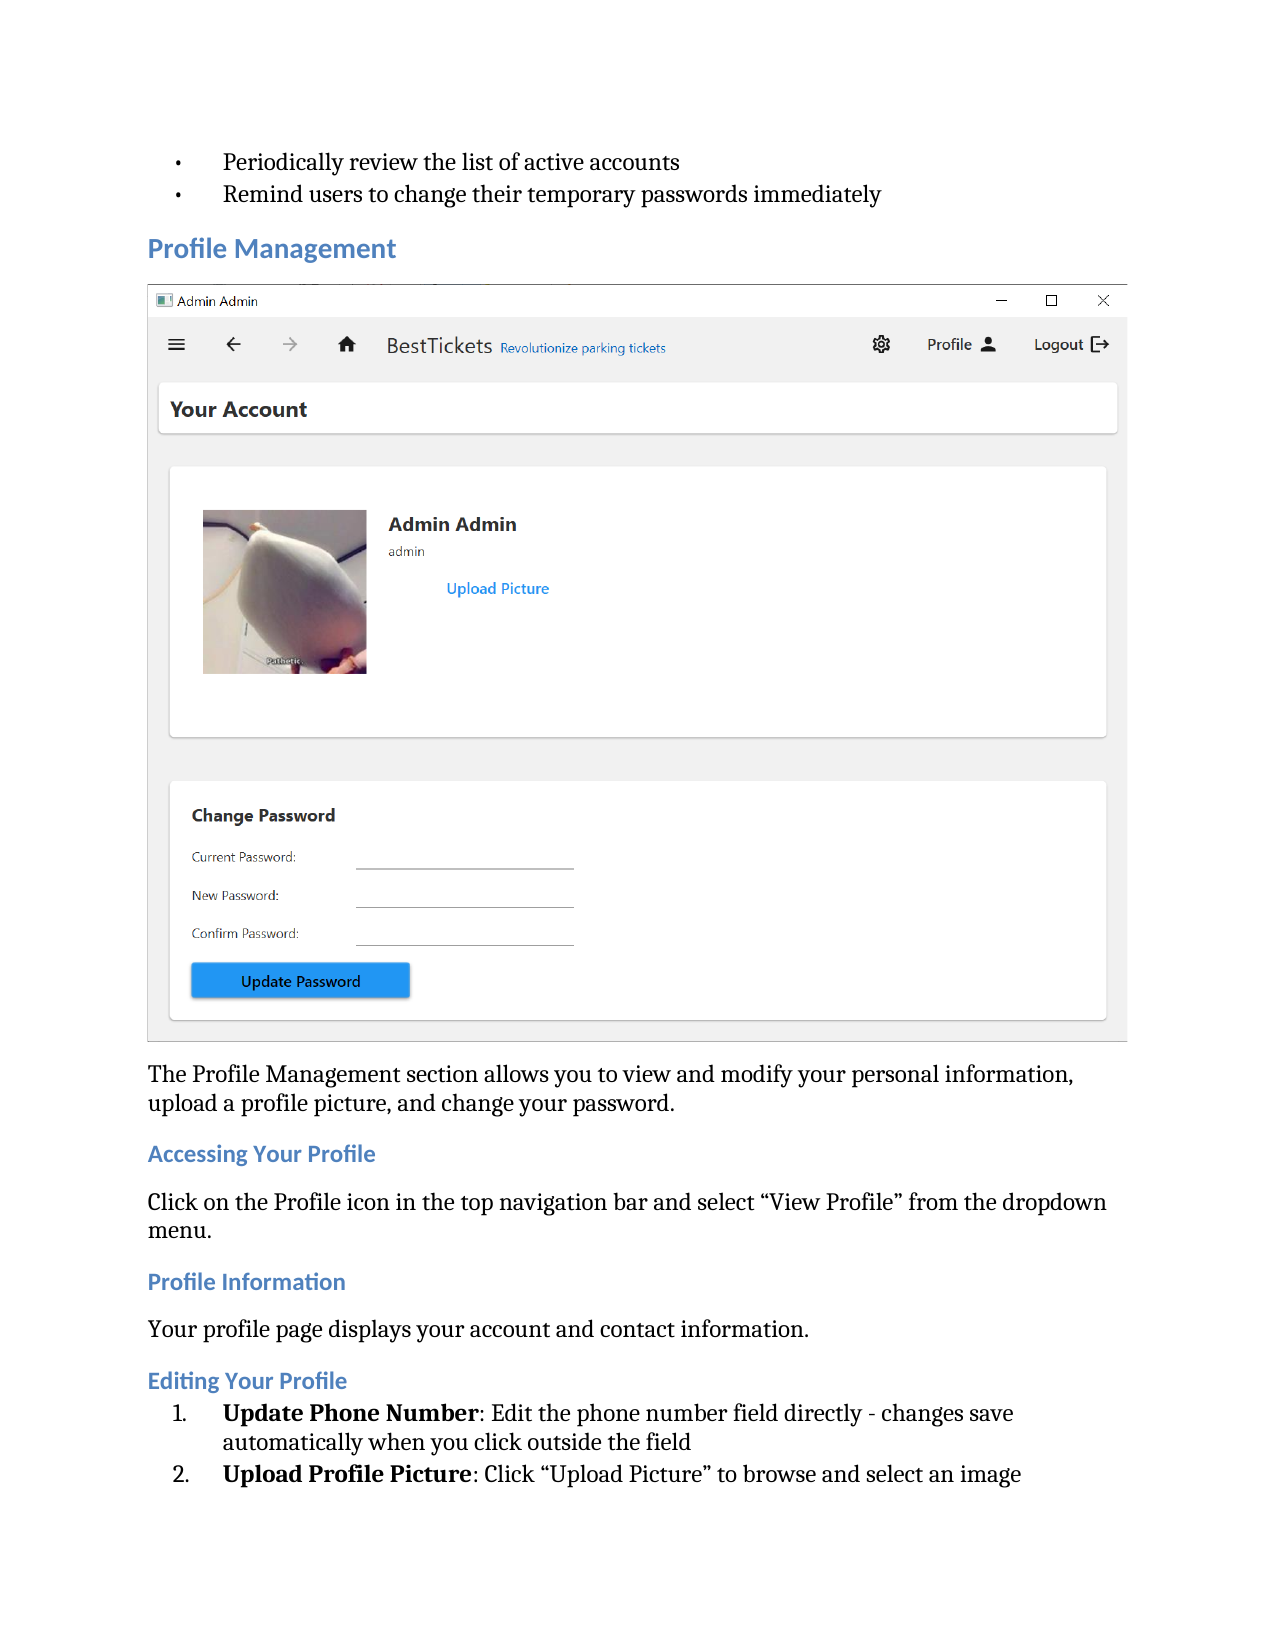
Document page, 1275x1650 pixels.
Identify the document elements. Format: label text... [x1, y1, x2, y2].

text Click on the Profile icon in the top navigation bar and select “View Profile” from the dropdown menu. [148, 1188, 1127, 1245]
text The Profile Management section allows you to view and modify your personal information, upload a profile picture, and change your password. [148, 1060, 1127, 1117]
subtitle Profile Management [148, 230, 1127, 265]
subtitle Profile Information [148, 1266, 1127, 1296]
list Update Phone Number: Edit the phone number field directly - changes save automatically when you click outside the field [173, 1399, 1127, 1457]
subtitle Accessing Your Profile [148, 1138, 1127, 1169]
list Upload Profile Picture: Click “Upload Picture” to browse and select an image [173, 1460, 1127, 1489]
text Your profile page displays your account and contact information. [148, 1315, 1127, 1344]
picture [147, 284, 1128, 1042]
subtitle Editing Your Profile [148, 1365, 1127, 1395]
list Periodically review the list of active accounts [173, 148, 1127, 176]
list Remind users to change their temporary passwords immediately [173, 180, 1127, 209]
